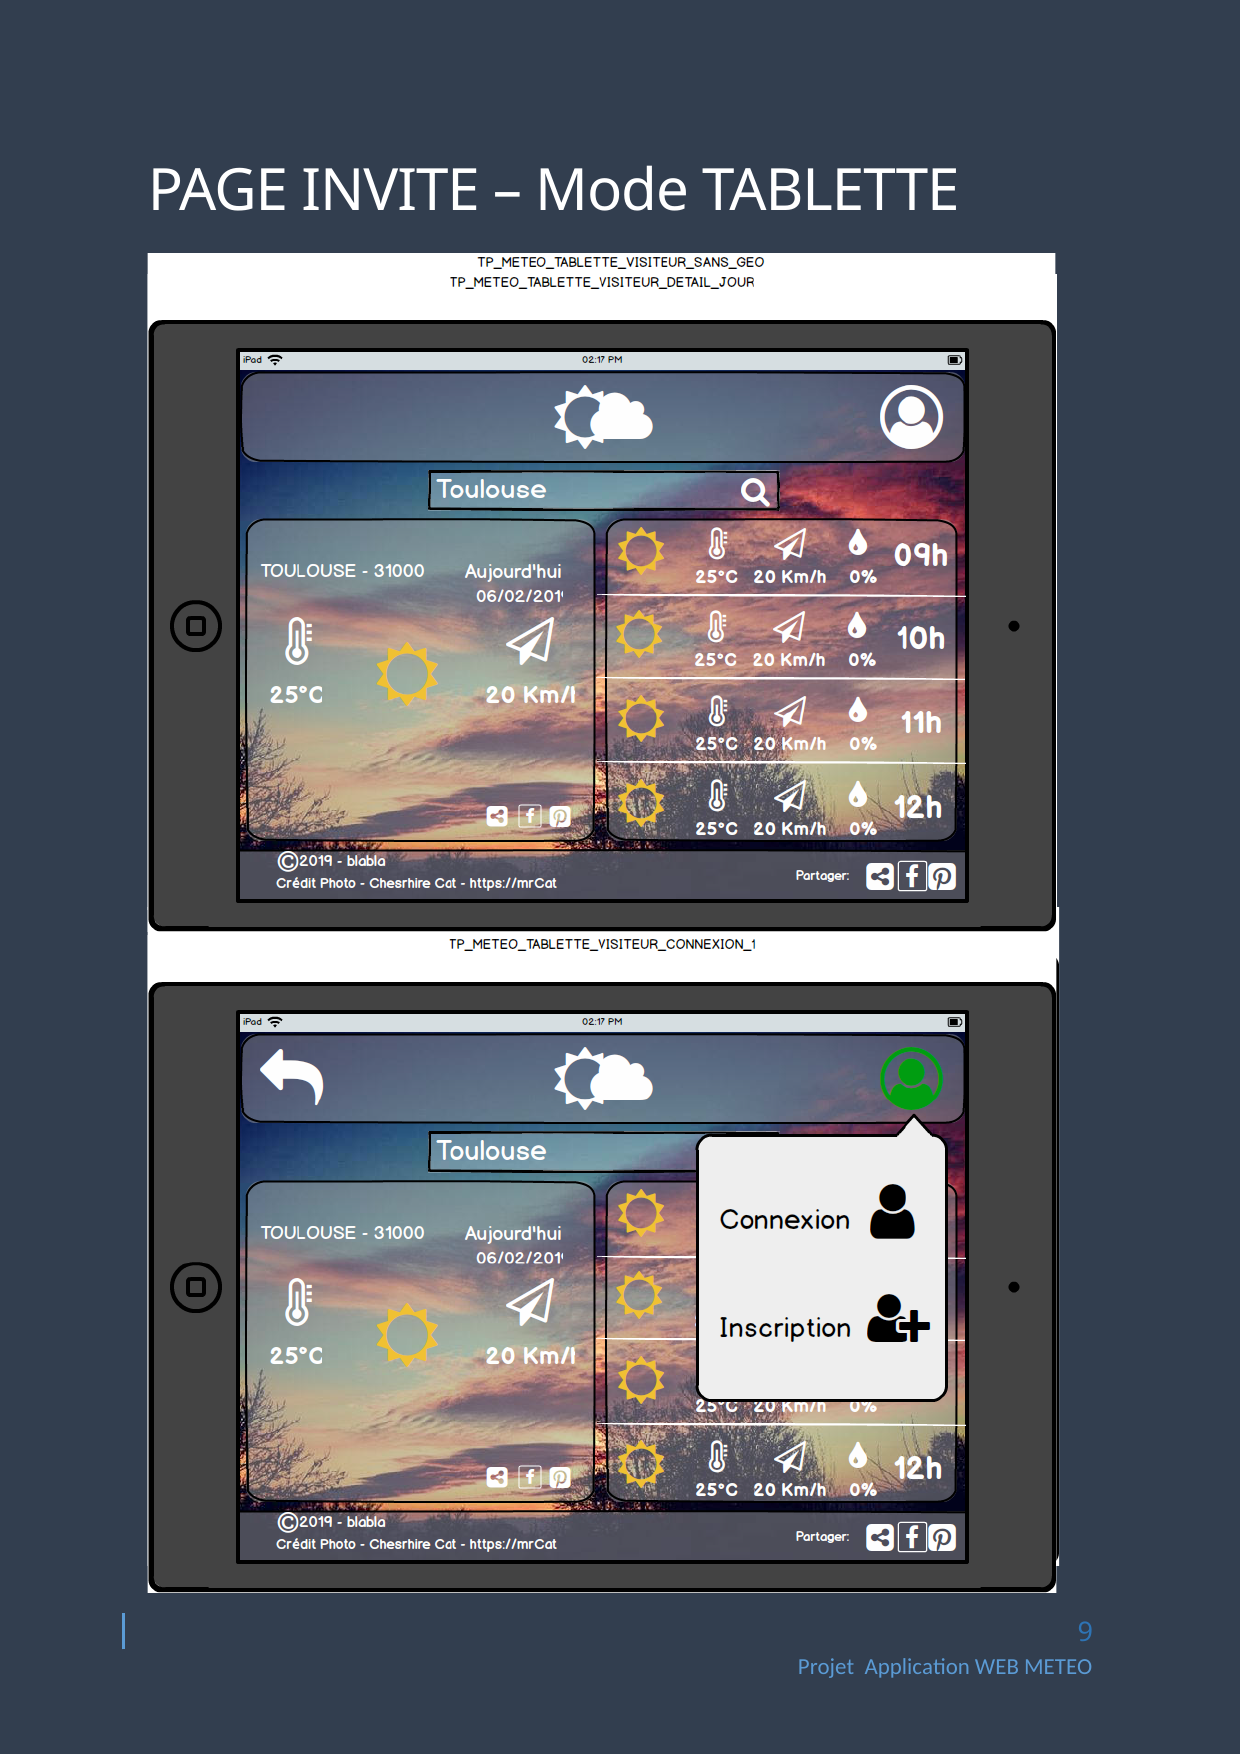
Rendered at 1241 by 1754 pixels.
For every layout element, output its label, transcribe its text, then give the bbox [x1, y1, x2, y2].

picture [147, 253, 1060, 1593]
title PAGE INVITE – Mode TABLETTE [148, 148, 1093, 227]
